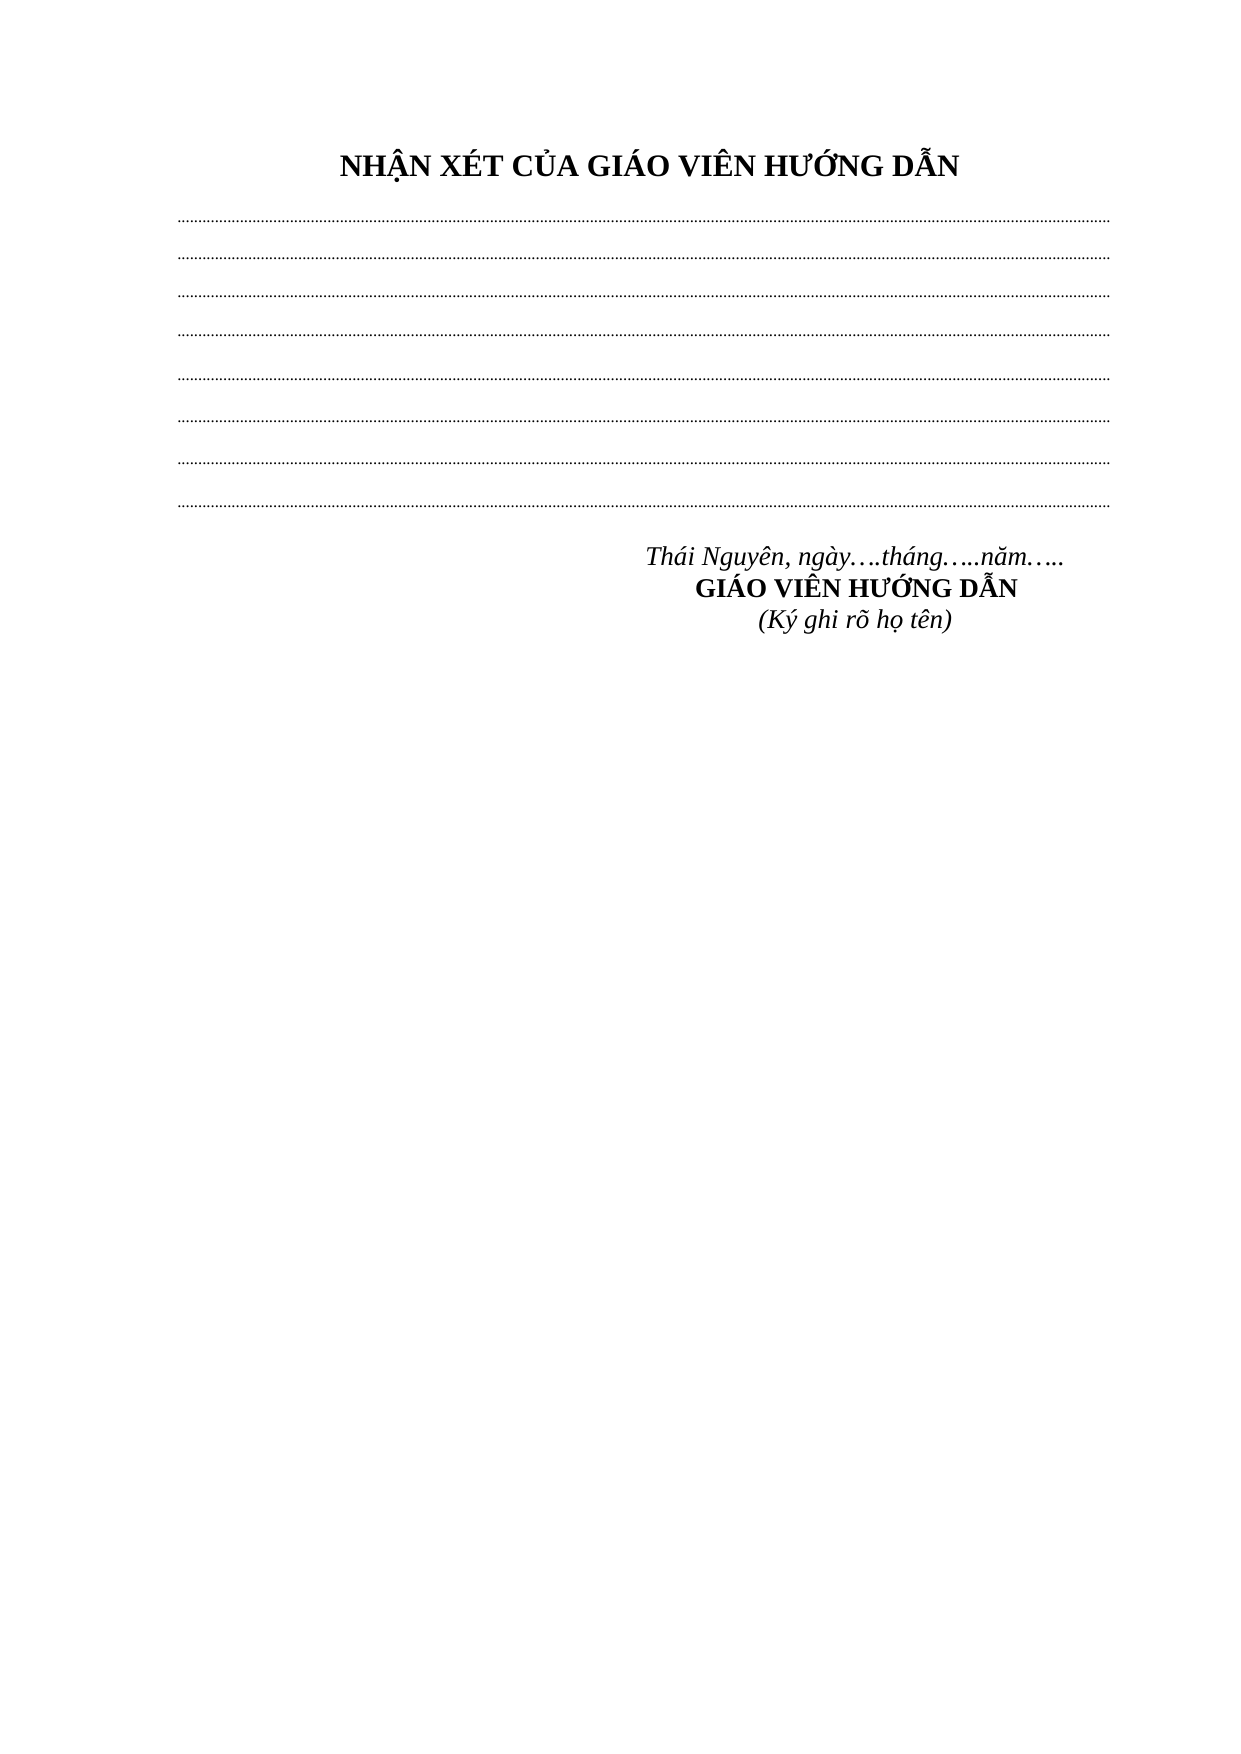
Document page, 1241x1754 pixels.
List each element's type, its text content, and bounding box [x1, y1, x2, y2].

text NHẬN XÉT CỦA GIÁO VIÊN HƯỚNG DẪN [177, 148, 1122, 184]
text Thái Nguyên, ngày….tháng…..năm….. [591, 541, 1122, 572]
text GIÁO VIÊN HƯỚNG DẪN [591, 572, 1122, 603]
text (Ký ghi rõ họ tên) [591, 603, 1122, 634]
